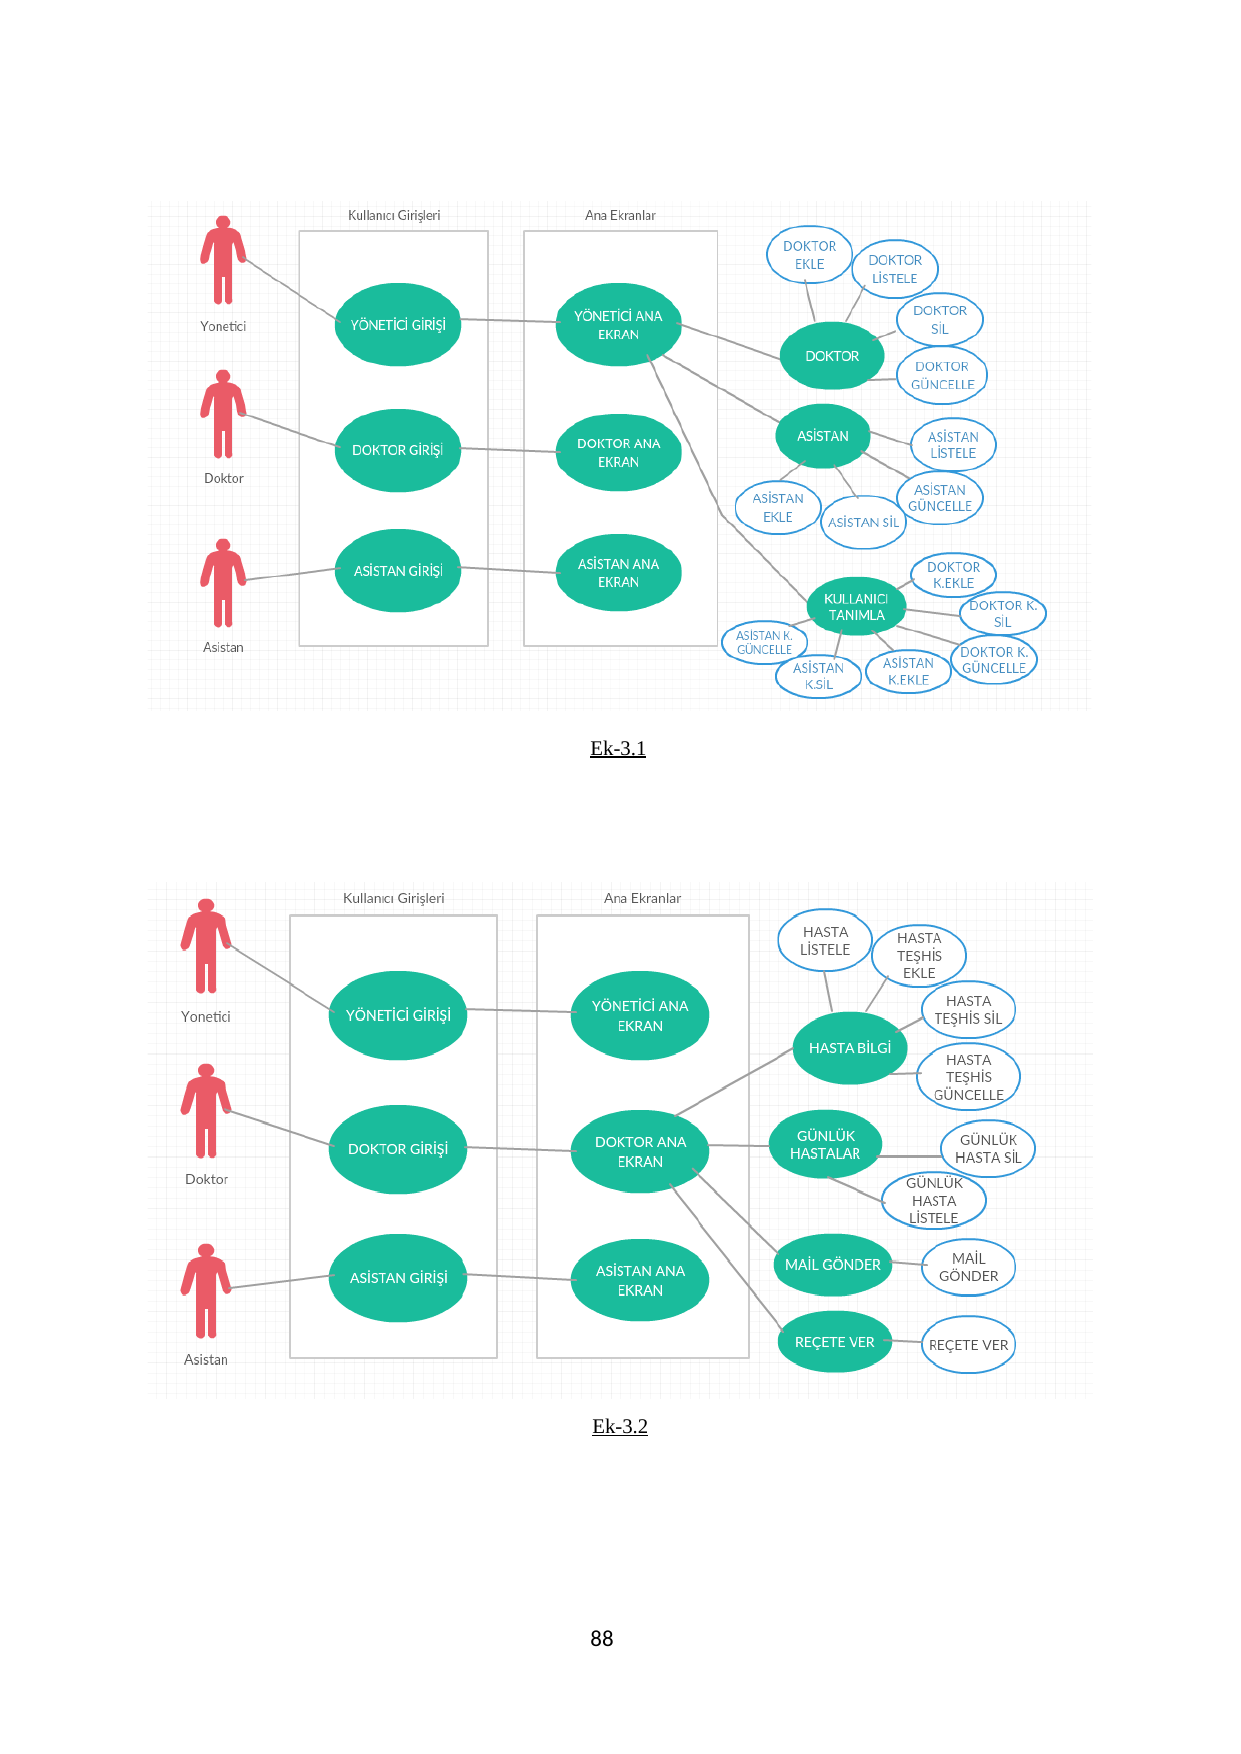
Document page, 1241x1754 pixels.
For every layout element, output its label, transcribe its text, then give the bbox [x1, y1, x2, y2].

picture [147, 201, 1092, 711]
text Ek-3.1 [516, 736, 1093, 760]
text Ek-3.2 [148, 1414, 1093, 1438]
picture [147, 882, 1093, 1399]
